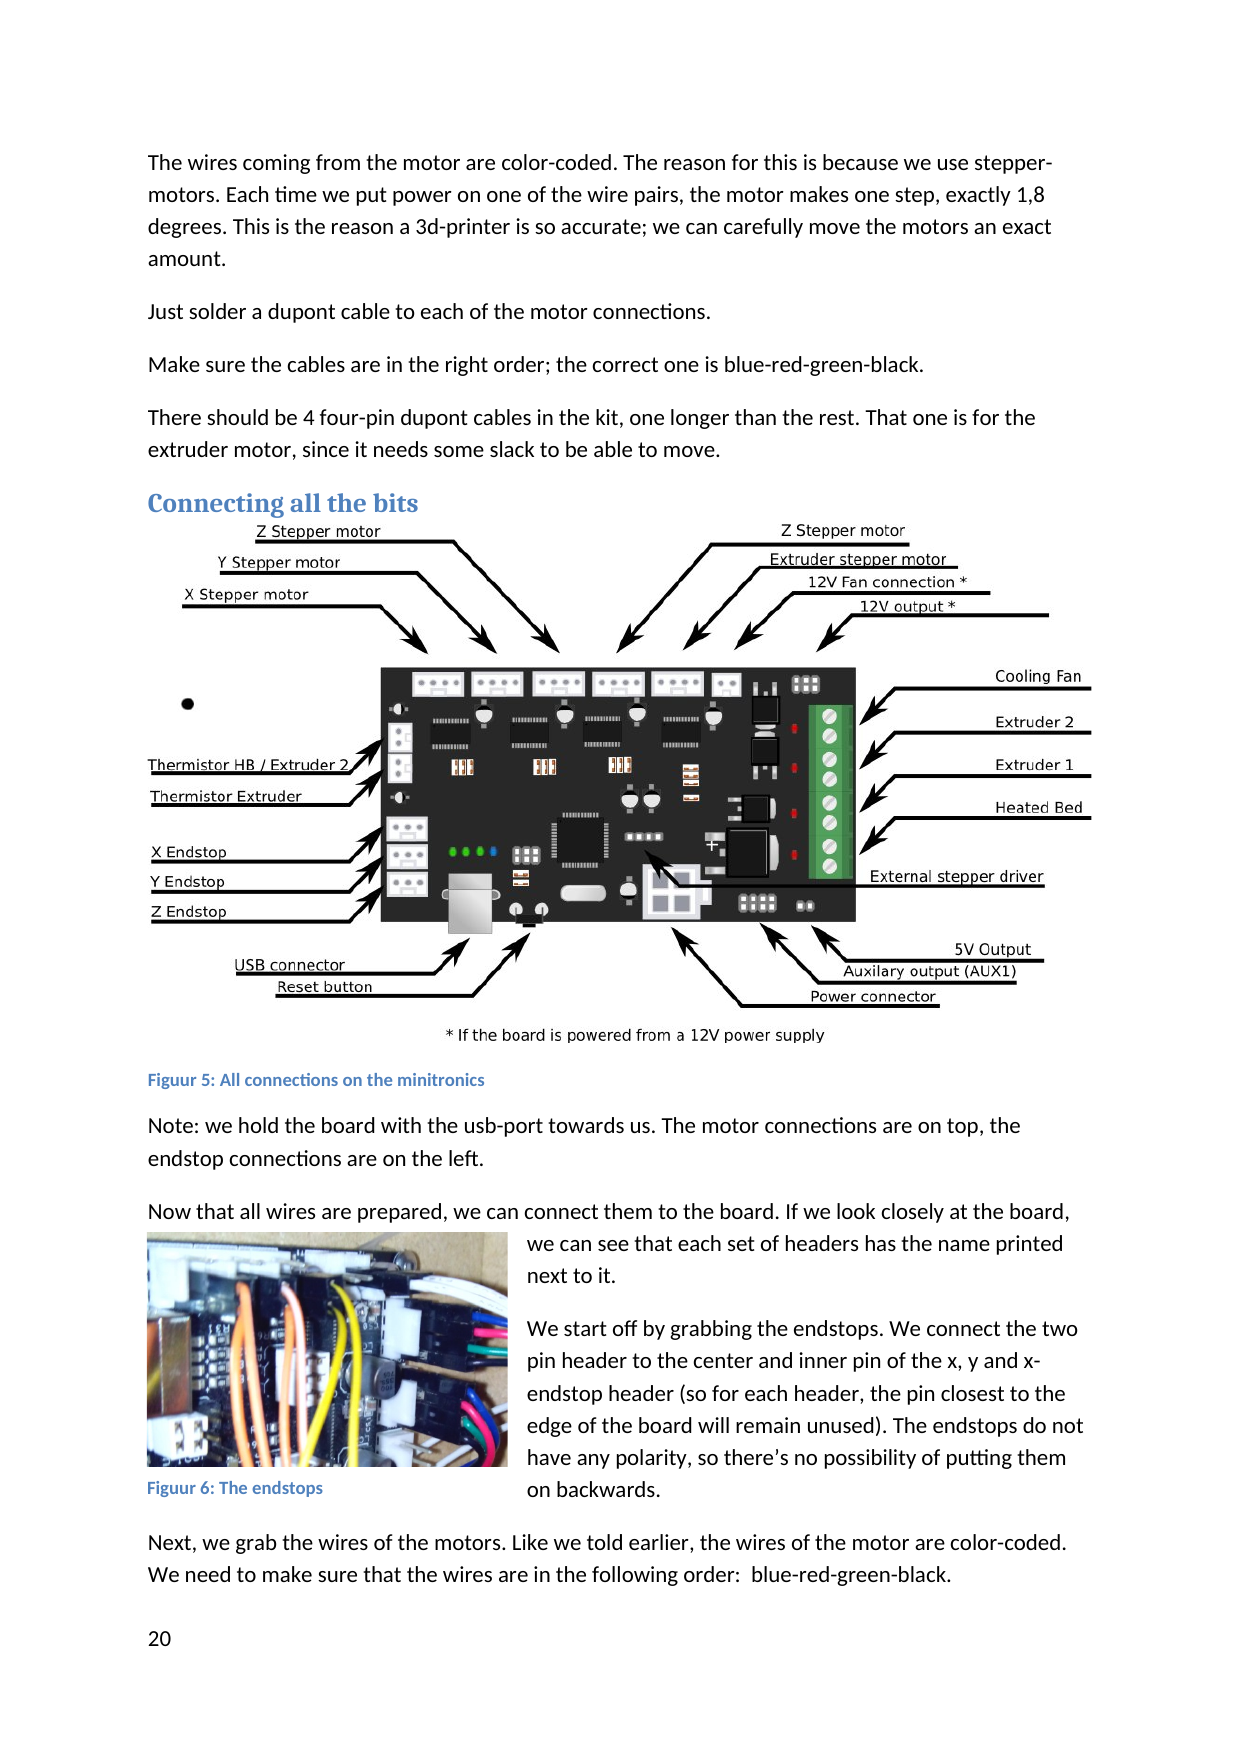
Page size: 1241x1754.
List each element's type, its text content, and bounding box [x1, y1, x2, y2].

subtitle Connecting all the bits [148, 488, 1093, 519]
text Note: we hold the board with the usb-port towards us. The motor connections are on top, the endstop connections are on the left. [148, 1112, 1093, 1172]
picture [146, 1232, 508, 1467]
text There should be 4 four-pin dupont cables in the kit, one longer than the rest. That one is for the extruder motor, since it needs some slack to be able to move. [148, 403, 1093, 463]
text Next, we grab the wires of the motors. Like we told earlier, the wires of the motor are color-coded. We need to make sure that the wires are in the following order: blue-red-green-black. [148, 1528, 1093, 1588]
text Just solder a dupont cable to each of the motor connections. [148, 297, 1093, 325]
text Now that all wires are prepared, we can connect them to the board. If we look closely at the board, we can see that each set of headers has the name printed next to it. [148, 1197, 1093, 1289]
text We start off by grabbing the endstops. We connect the two pin header to the center and inner pin of the x, y and x-endstop header (so for each header, the pin closest to the edge of the board will remain unused). The endstops do not have any polarity, so there’s no possibility of putting them on backwards. [148, 1314, 1093, 1503]
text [148, 148, 1093, 272]
picture [147, 524, 1092, 1043]
text Make sure the cables are in the right order; the correct one is blue-red-green-black. [148, 350, 1093, 378]
text Figuur 5: All connections on the minitronics [148, 1068, 1093, 1091]
